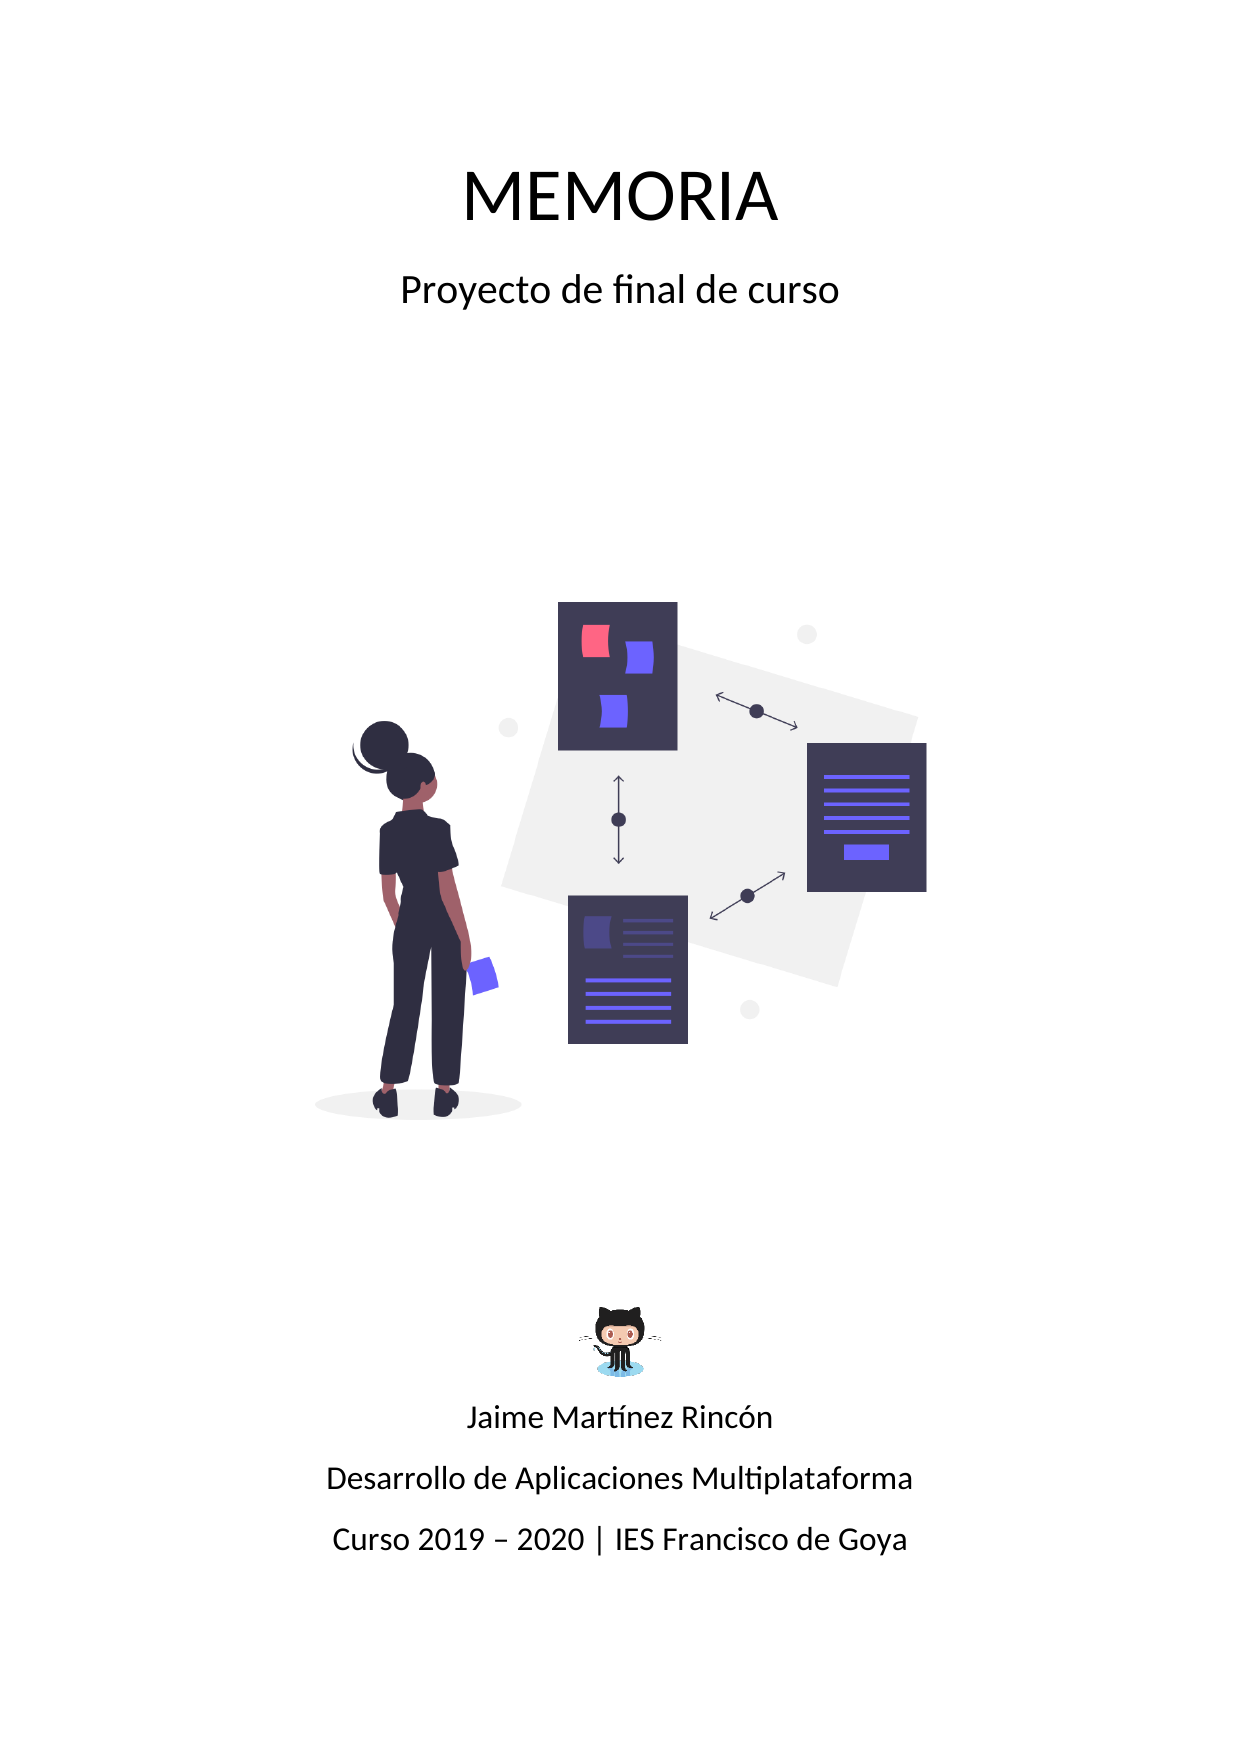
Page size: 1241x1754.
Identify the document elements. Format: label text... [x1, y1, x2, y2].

text Desarrollo de Aplicaciones Multiplataforma [177, 1457, 1063, 1498]
text MEMORIA [177, 148, 1063, 239]
text Jaime Martínez Rincón [177, 1396, 1063, 1437]
picture [577, 1305, 664, 1378]
text Curso 2019 – 2020 | IES Francisco de Goya [177, 1518, 1063, 1558]
text Proyecto de final de curso [177, 263, 1063, 314]
picture [236, 549, 1004, 1172]
